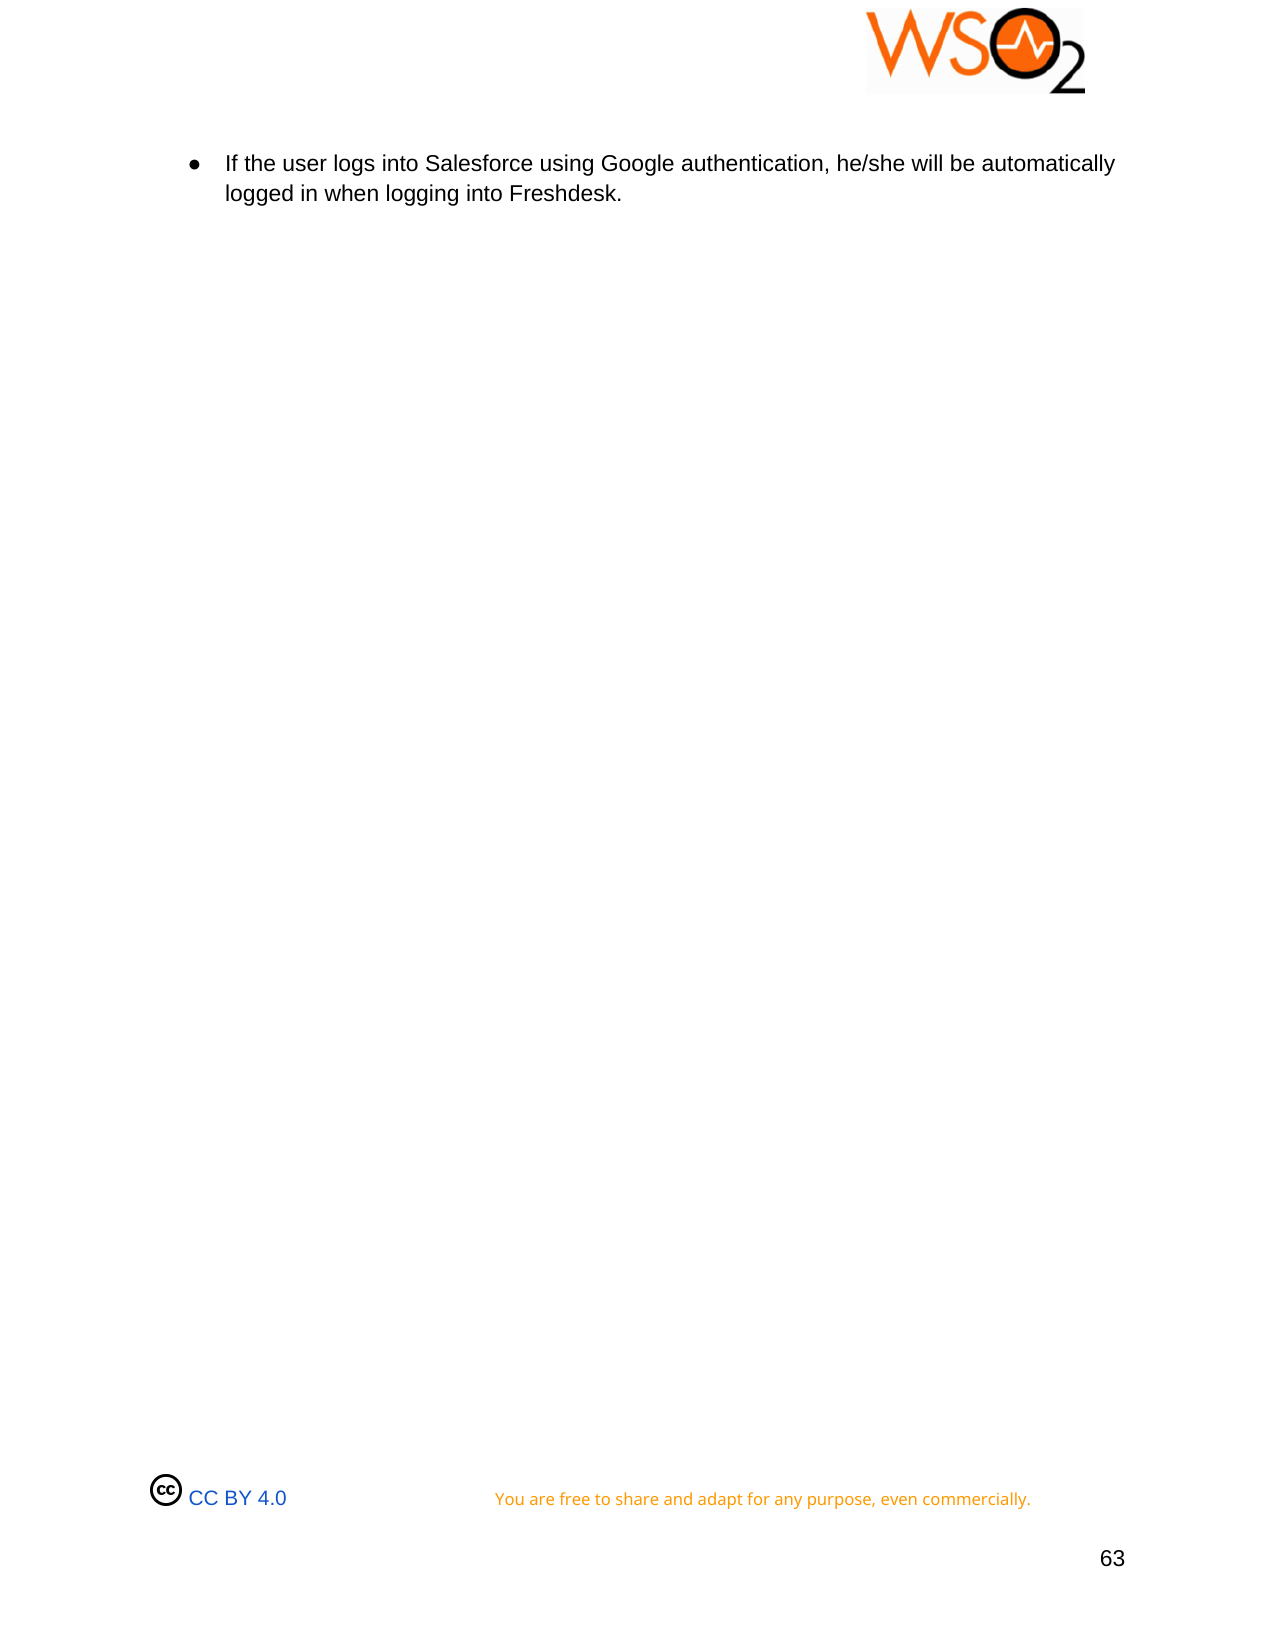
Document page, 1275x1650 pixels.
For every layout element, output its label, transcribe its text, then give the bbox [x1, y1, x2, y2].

list If the user logs into Salesforce using Google authentication, he/she will be automatically logged in when logging into Freshdesk. [187, 150, 1125, 207]
picture [150, 1474, 182, 1506]
picture [865, 7, 1085, 94]
